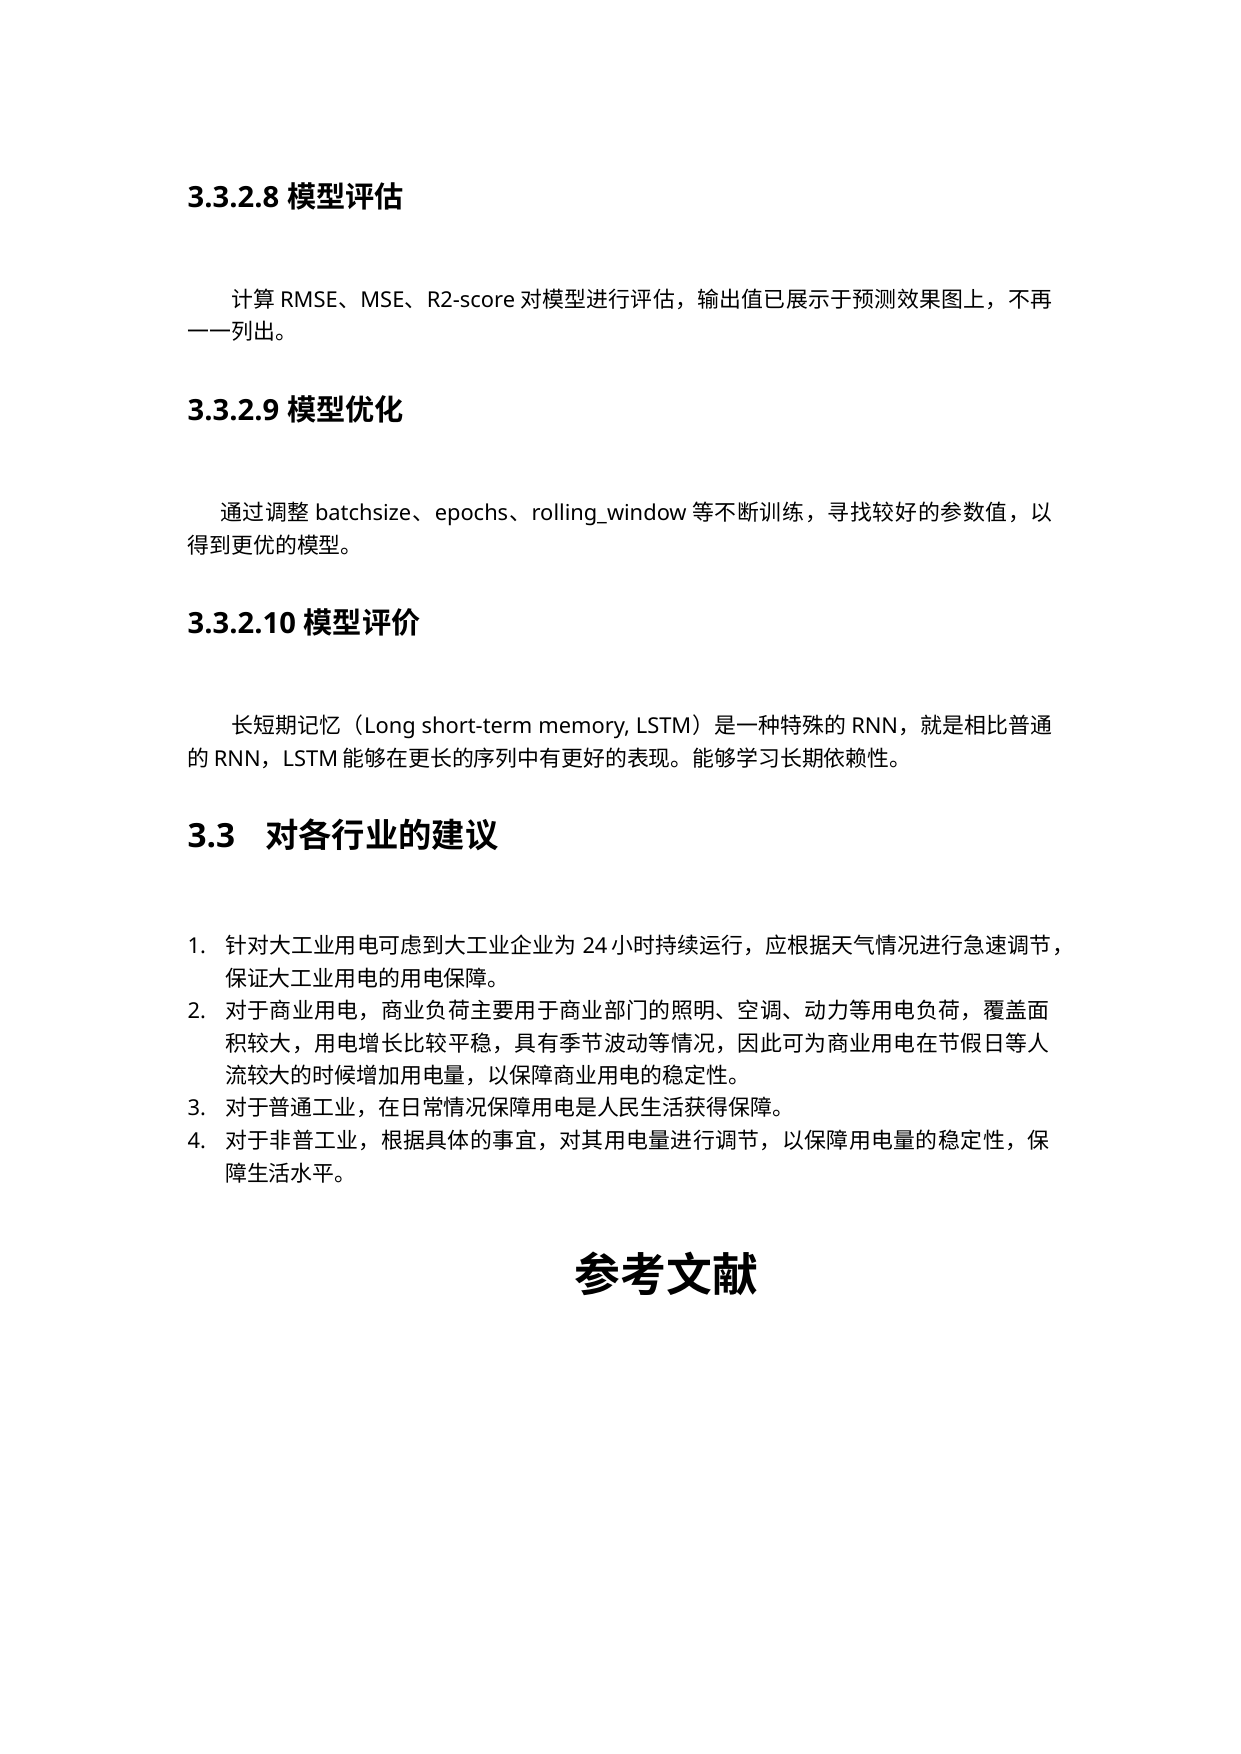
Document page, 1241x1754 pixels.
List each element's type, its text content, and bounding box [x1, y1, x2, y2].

subtitle 3.3.2.10 模型评价 [187, 589, 1053, 654]
subtitle 3.3.2.8 模型评估 [187, 162, 1053, 227]
subtitle 对各行业的建议 [187, 800, 1053, 865]
list 对于非普工业，根据具体的事宜，对其用电量进行调节，以保障用电量的稳定性，保障生活水平。 [187, 1123, 1053, 1188]
list 对于商业用电，商业负荷主要用于商业部门的照明、空调、动力等用电负荷，覆盖面积较大，用电增长比较平稳，具有季节波动等情况，因此可为商业用电在节假日等人流较大的时候增加用电量，以保障商业用电的稳定性。 [187, 993, 1053, 1090]
subtitle 3.3.2.9 模型优化 [187, 375, 1053, 440]
text 通过调整batchsize、epochs、rolling_window等不断训练，寻找较好的参数值，以得到更优的模型。 [187, 495, 1053, 560]
text 长短期记忆（Long short-term memory, LSTM）是一种特殊的RNN，就是相比普通的RNN，LSTM能够在更长的序列中有更好的表现。能够学习长期依赖性。 [187, 708, 1053, 773]
list 对于普通工业，在日常情况保障用电是人民生活获得保障。 [187, 1090, 1053, 1123]
text 计算RMSE、MSE、R2-score对模型进行评估，输出值已展示于预测效果图上，不再一一列出。 [187, 281, 1053, 346]
list 针对大工业用电可虑到大工业企业为24小时持续运行，应根据天气情况进行急速调节，保证大工业用电的用电保障。 [187, 928, 1053, 993]
subtitle 参考文献 [187, 1223, 1053, 1321]
